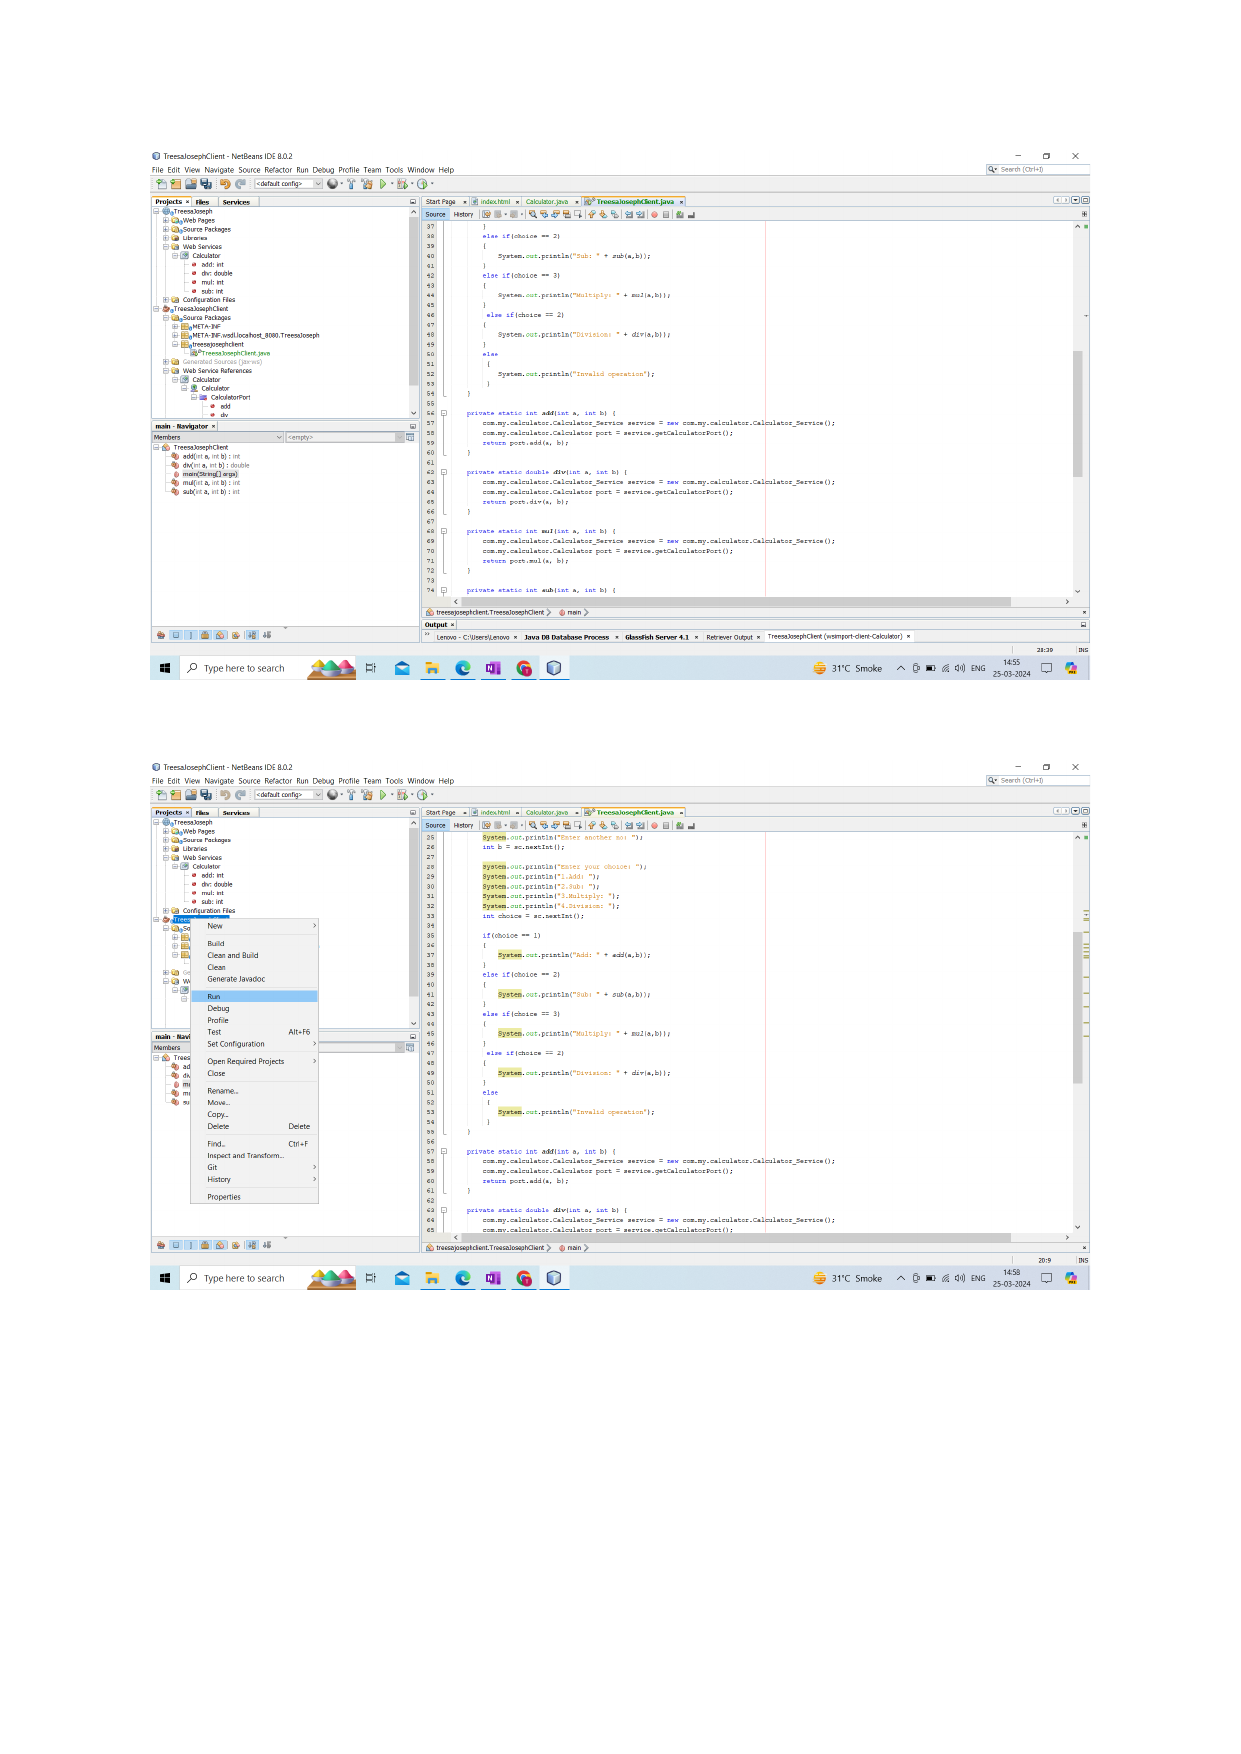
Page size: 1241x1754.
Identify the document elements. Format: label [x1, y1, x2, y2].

picture [150, 150, 1091, 680]
picture [150, 760, 1091, 1290]
